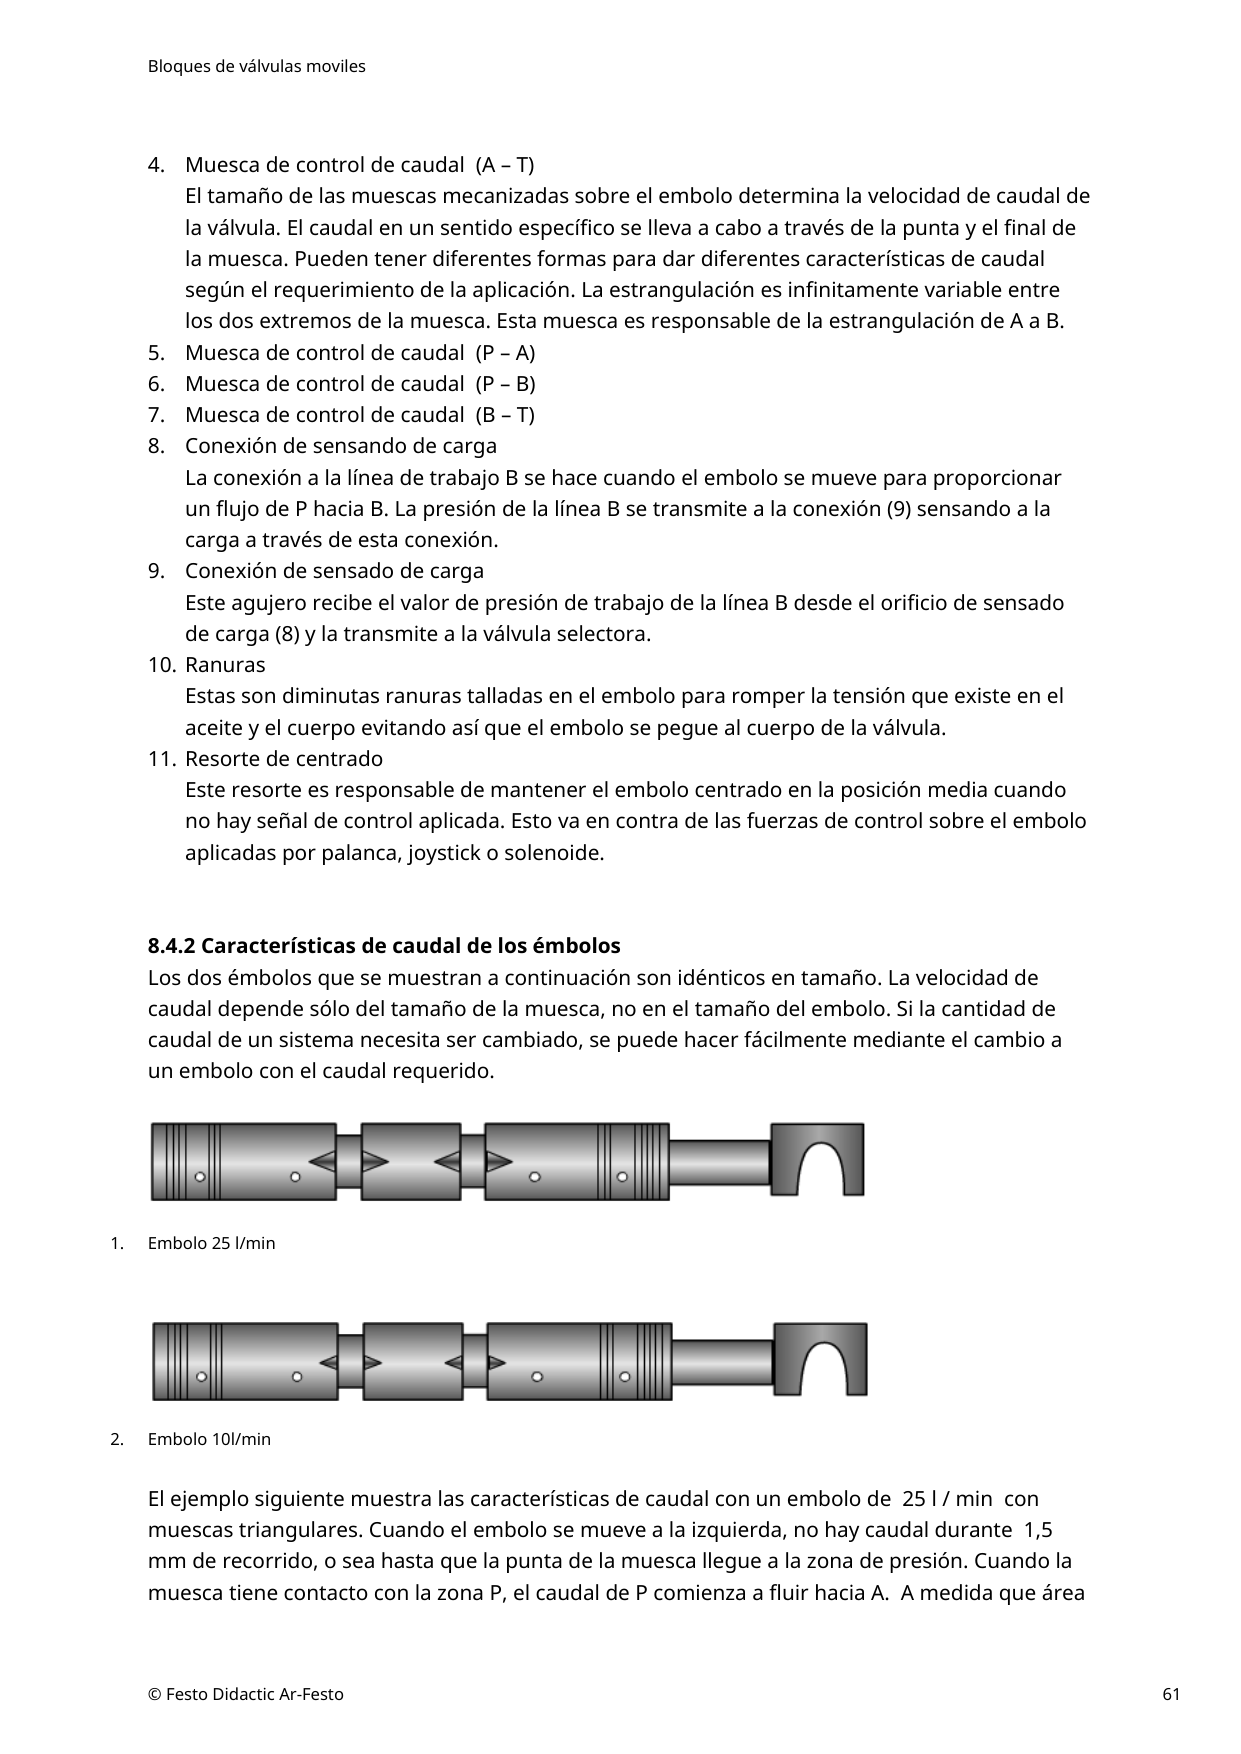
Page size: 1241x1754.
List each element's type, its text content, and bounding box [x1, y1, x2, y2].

list Muesca de control de caudal (P – A) [148, 335, 1092, 366]
list Muesca de control de caudal (P – B) [148, 366, 1092, 398]
subtitle Características de caudal de los émbolos [148, 929, 1092, 960]
list Embolo 10l/min [110, 1425, 1092, 1450]
list Muesca de control de caudal (A – T) El tamaño de las muescas mecanizadas sobre el embolo determina la velocidad de caudal de la válvula. El caudal en un sentido específico se lleva a cabo a través de la punta y el final de la muesca. Pueden tener diferentes formas para dar diferentes características de caudal según el requerimiento de la aplicación. La estrangulación es infinitamente variable entre los dos extremos de la muesca. Esta muesca es responsable de la estrangulación de A a B. [148, 148, 1092, 335]
list Muesca de control de caudal (B – T) [148, 398, 1092, 429]
list Conexión de sensando de carga La conexión a la línea de trabajo B se hace cuando el embolo se mueve para proporcionar un flujo de P hacia B. La presión de la línea B se transmite a la conexión (9) sensando a la carga a través de esta conexión. [148, 429, 1092, 554]
text Los dos émbolos que se muestran a continuación son idénticos en tamaño. La velocidad de caudal depende sólo del tamaño de la muesca, no en el tamaño del embolo. Si la cantidad de caudal de un sistema necesita ser cambiado, se puede hacer fácilmente mediante el cambio a un embolo con el caudal requerido. [148, 960, 1092, 1085]
picture [147, 1116, 870, 1209]
list Resorte de centrado Este resorte es responsable de mantener el embolo centrado en la posición media cuando no hay señal de control aplicada. Esto va en contra de las fuerzas de control sobre el embolo aplicadas por palanca, joystick o solenoide. [148, 741, 1092, 866]
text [148, 1481, 1092, 1606]
list Conexión de sensado de carga Este agujero recibe el valor de presión de trabajo de la línea B desde el orificio de sensado de carga (8) y la transmite a la válvula selectora. [148, 554, 1092, 648]
list Ranuras Estas son diminutas ranuras talladas en el embolo para romper la tensión que existe en el aceite y el cuerpo evitando así que el embolo se pegue al cuerpo de la válvula. [148, 648, 1092, 741]
list Embolo 25 l/min [110, 1230, 1092, 1255]
picture [147, 1317, 876, 1405]
